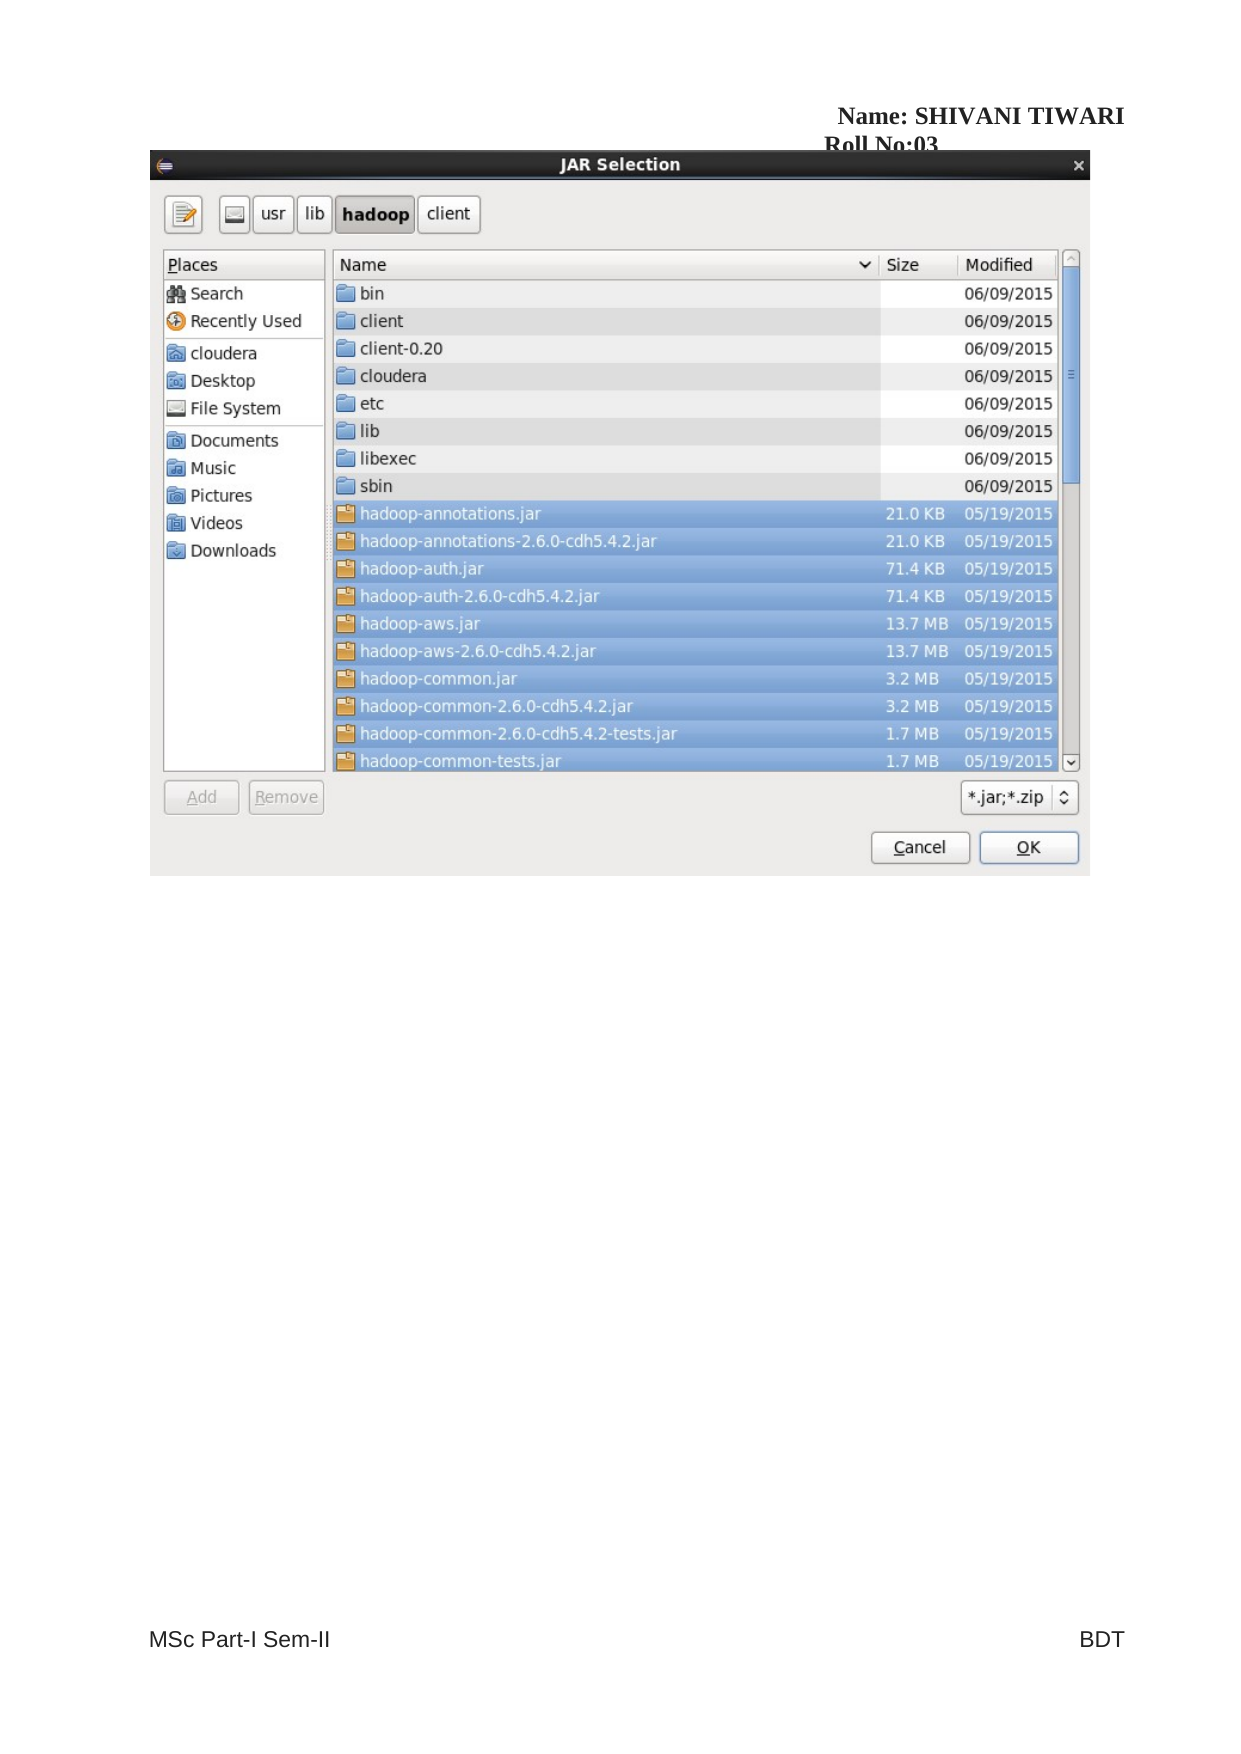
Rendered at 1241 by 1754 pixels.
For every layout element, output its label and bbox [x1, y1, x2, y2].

picture [150, 150, 1091, 876]
